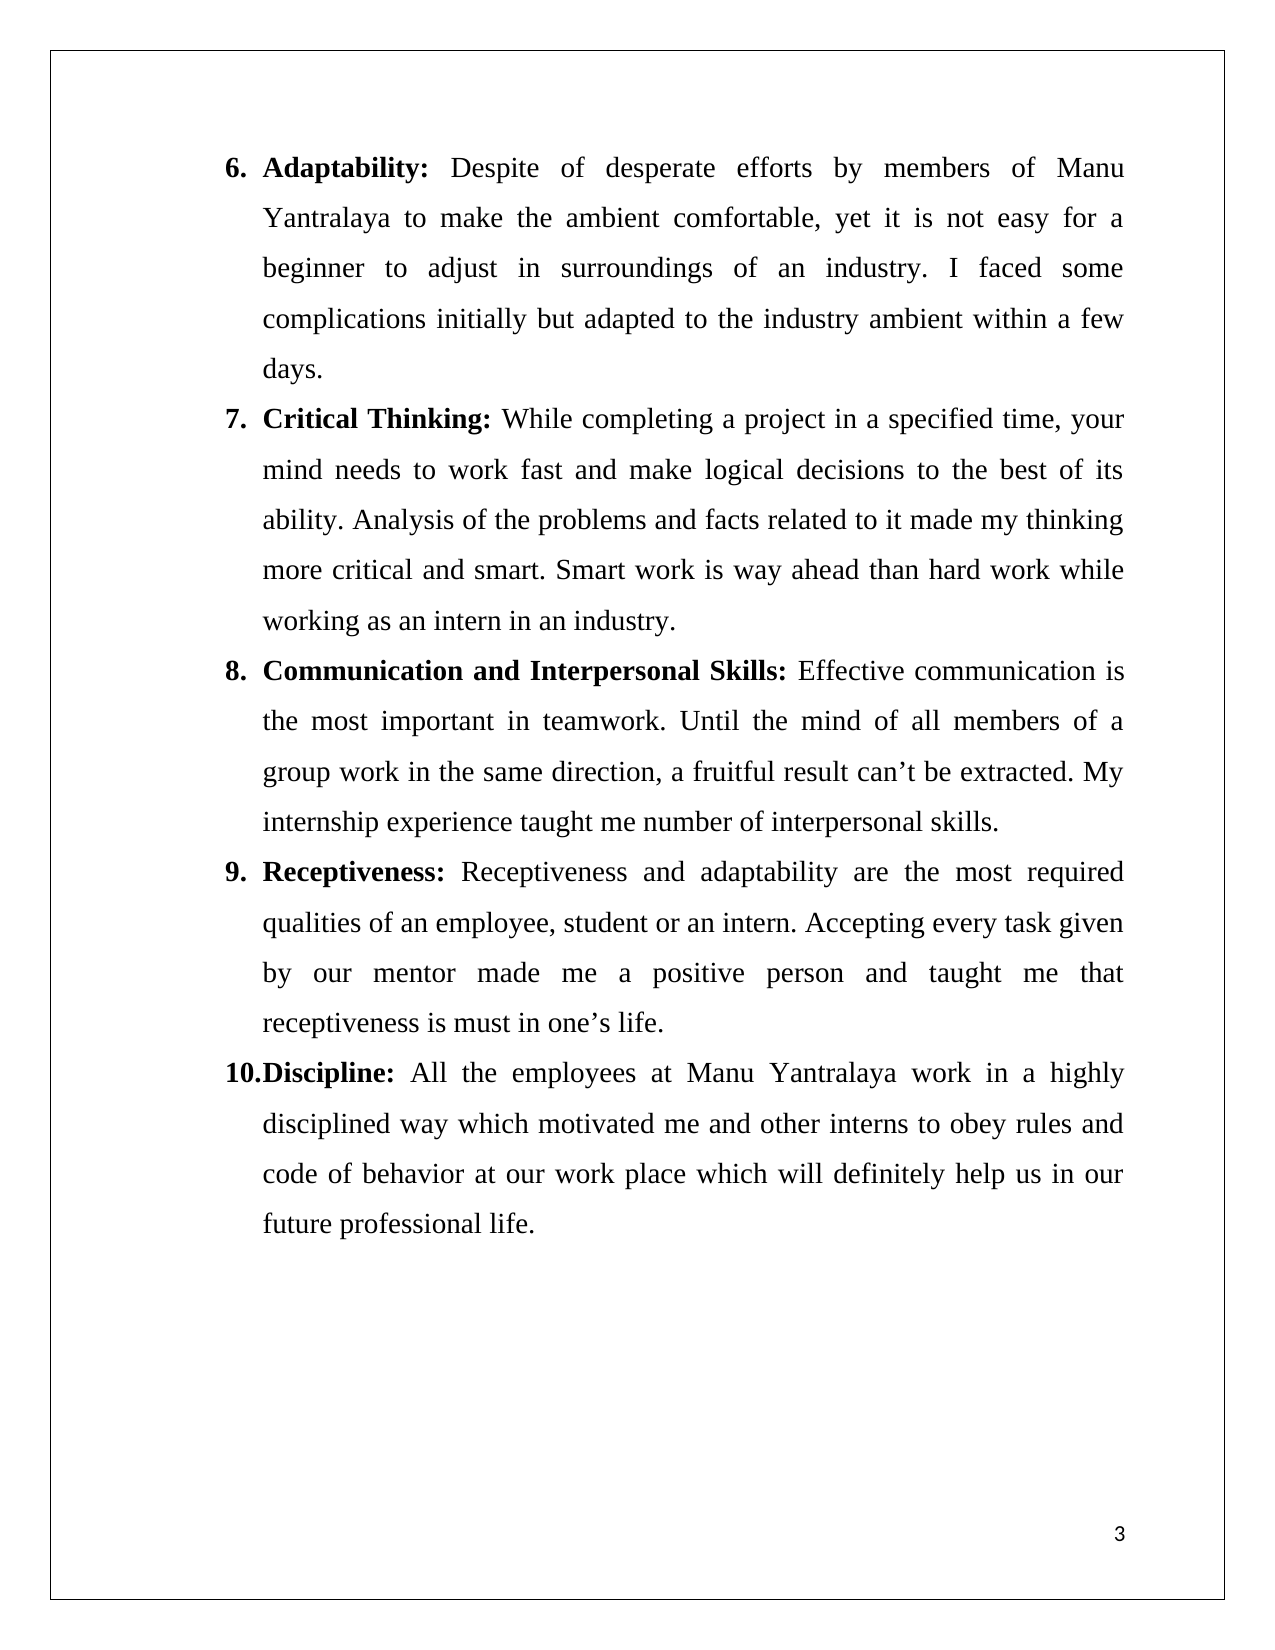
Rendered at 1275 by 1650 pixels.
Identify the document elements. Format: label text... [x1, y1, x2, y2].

list Critical Thinking: While completing a project in a specified time, your mind needs to work fast and make logical decisions to the best of its ability. Analysis of the problems and facts related to it made my thinking more critical and smart. Smart work is way ahead than hard work while working as an intern in an industry. [225, 402, 1125, 636]
list Communication and Interpersonal Skills: Effective communication is the most important in teamwork. Until the mind of all members of a group work in the same direction, a fruitful result can’t be extracted. My internship experience taught me number of interpersonal skills. [225, 653, 1125, 838]
list Discipline: All the employees at Manu Yantralaya work in a highly disciplined way which motivated me and other interns to obey rules and code of behavior at our work place which will definitely help us in our future professional life. [225, 1056, 1125, 1240]
list Adaptability: Despite of desperate efforts by members of Manu Yantralaya to make the ambient comfortable, yet it is not easy for a beginner to adjust in surroundings of an industry. I faced some complications initially but adapted to the industry ambient within a few days. [225, 150, 1125, 385]
list Receptiveness: Receptiveness and adaptability are the most required qualities of an employee, student or an intern. Accepting every task given by our mentor made me a positive person and taught me that receptiveness is must in one’s life. [225, 854, 1125, 1039]
